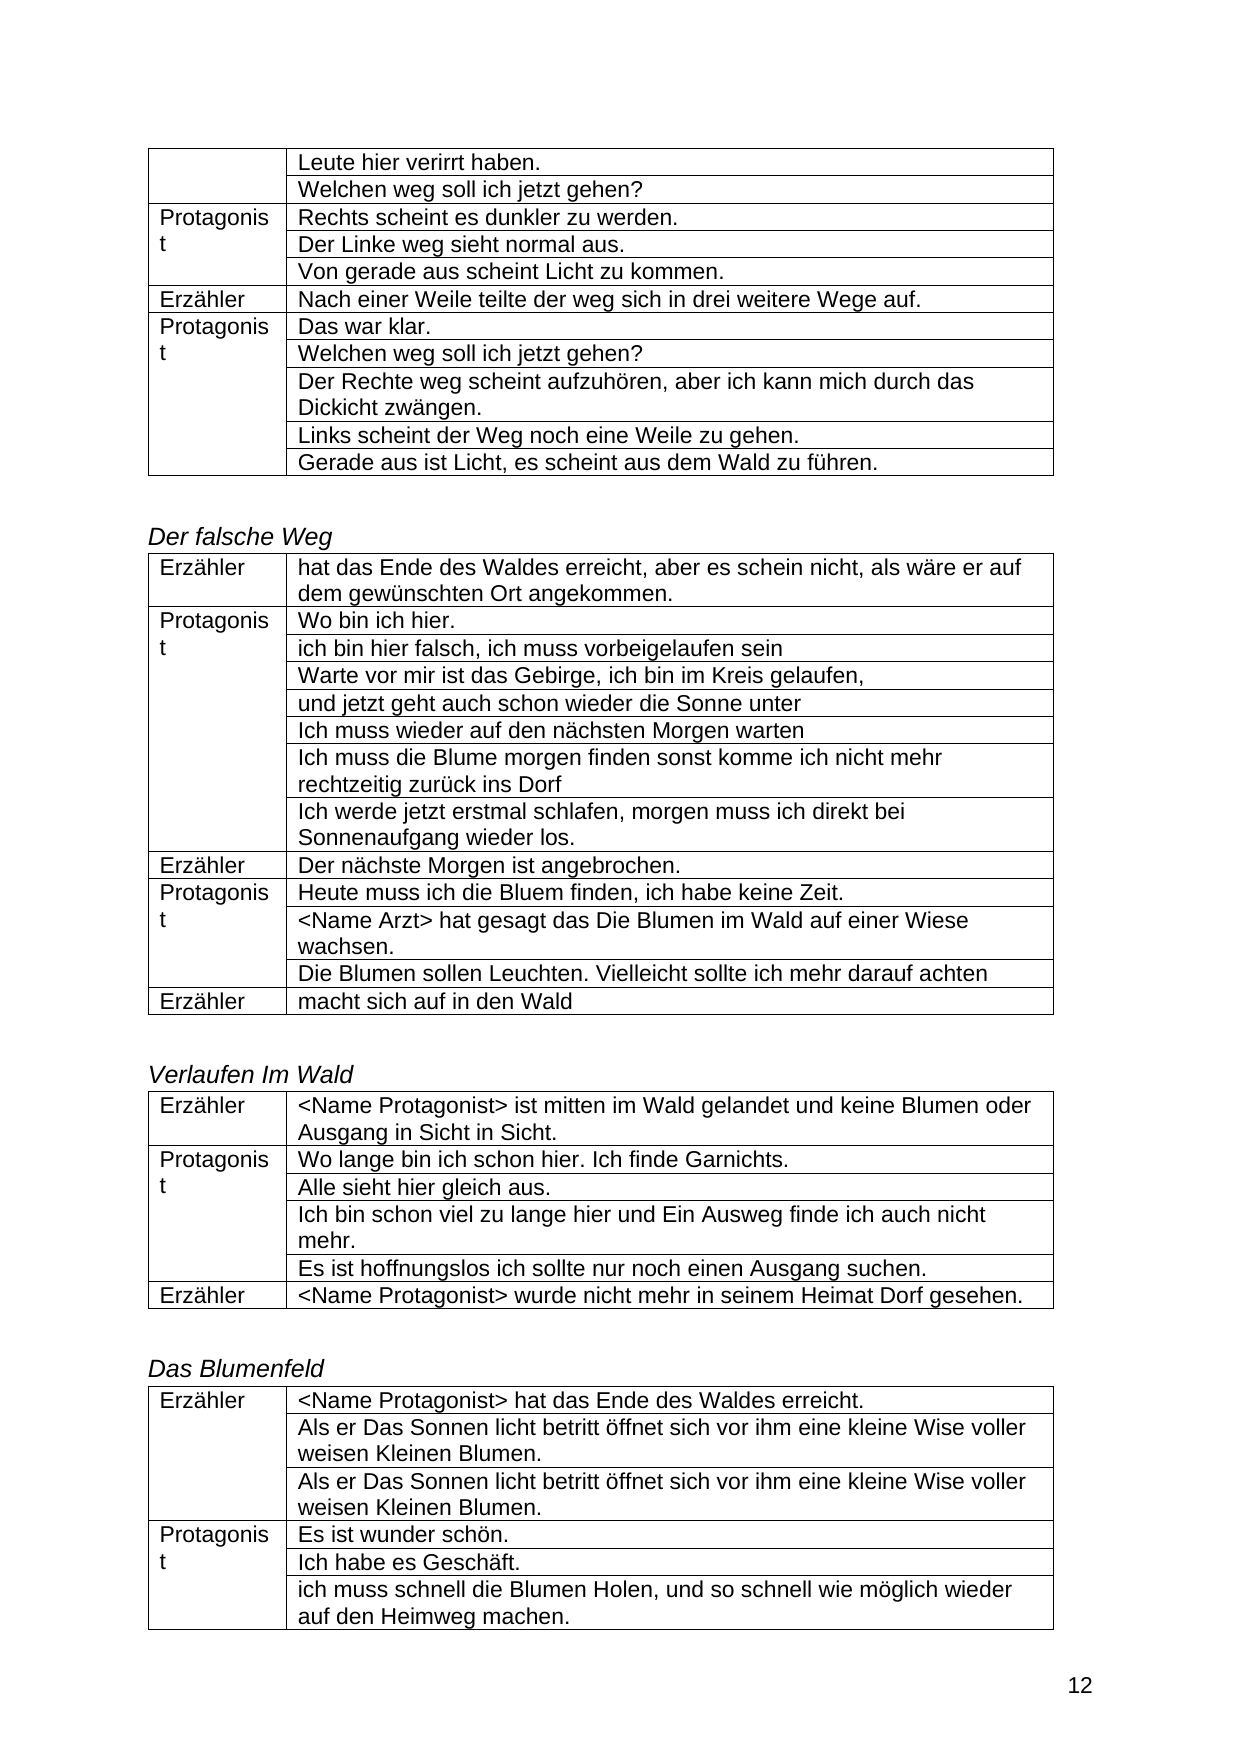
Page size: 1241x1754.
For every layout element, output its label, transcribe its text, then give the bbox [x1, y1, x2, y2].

table_cell Rechts scheint es dunkler zu werden. [287, 204, 1053, 230]
table_header <Name Protagonist> ist mitten im Wald gelandet und keine Blumen oder Ausgang in Sicht in Sicht. [287, 1092, 1053, 1145]
subtitle Der falsche Weg [148, 521, 1093, 550]
table_cell ich muss schnell die Blumen Holen, und so schnell wie möglich wieder auf den Heimweg machen. [287, 1576, 1053, 1629]
table_cell Ich habe es Geschäft. [287, 1549, 1053, 1575]
table_cell Der nächste Morgen ist angebrochen. [287, 852, 1053, 878]
table_cell Als er Das Sonnen licht betritt öffnet sich vor ihm eine kleine Wise voller weisen Kleinen Blumen. [287, 1468, 1053, 1520]
table_cell Protagonist [149, 879, 286, 987]
table_header <Name Protagonist> hat das Ende des Waldes erreicht. [287, 1387, 1053, 1413]
table_cell Protagonist [149, 607, 286, 851]
table_cell Als er Das Sonnen licht betritt öffnet sich vor ihm eine kleine Wise voller weisen Kleinen Blumen. [287, 1414, 1053, 1467]
table_cell Wo lange bin ich schon hier. Ich finde Garnichts. [287, 1146, 1053, 1172]
table_cell Protagonist [149, 1146, 286, 1281]
table_cell Welchen weg soll ich jetzt gehen? [287, 176, 1053, 202]
table_cell Ich werde jetzt erstmal schlafen, morgen muss ich direkt bei Sonnenaufgang wieder los. [287, 798, 1053, 851]
table_cell Protagonist [149, 204, 286, 284]
table_cell Links scheint der Weg noch eine Weile zu gehen. [287, 422, 1053, 448]
table_cell Erzähler [149, 286, 286, 312]
table_cell Warte vor mir ist das Gebirge, ich bin im Kreis gelaufen, [287, 662, 1053, 688]
table_header Erzähler [149, 554, 286, 606]
table_cell Der Linke weg sieht normal aus. [287, 231, 1053, 257]
table_cell Es ist hoffnungslos ich sollte nur noch einen Ausgang suchen. [287, 1255, 1053, 1281]
table_cell Erzähler [149, 852, 286, 878]
table_cell macht sich auf in den Wald [287, 988, 1053, 1014]
table_header hat das Ende des Waldes erreicht, aber es schein nicht, als wäre er auf dem gewünschten Ort angekommen. [287, 554, 1053, 606]
subtitle Verlaufen Im Wald [148, 1060, 1093, 1089]
table_cell Von gerade aus scheint Licht zu kommen. [287, 258, 1053, 284]
table_cell Protagonist [149, 313, 286, 475]
table_cell Ich bin schon viel zu lange hier und Ein Ausweg finde ich auch nicht mehr. [287, 1201, 1053, 1253]
table_cell Heute muss ich die Bluem finden, ich habe keine Zeit. [287, 879, 1053, 906]
table_cell Das war klar. [287, 313, 1053, 339]
table_cell ich bin hier falsch, ich muss vorbeigelaufen sein [287, 635, 1053, 661]
table_cell Nach einer Weile teilte der weg sich in drei weitere Wege auf. [287, 286, 1053, 312]
table_cell Protagonist [149, 1521, 286, 1629]
table_cell Wo bin ich hier. [287, 607, 1053, 634]
subtitle Das Blumenfeld [148, 1354, 1093, 1383]
table_cell Ich muss die Blume morgen finden sonst komme ich nicht mehr rechtzeitig zurück ins Dorf [287, 744, 1053, 797]
table_cell Die Blumen sollen Leuchten. Vielleicht sollte ich mehr darauf achten [287, 960, 1053, 987]
table_cell Erzähler [149, 1282, 286, 1308]
table_cell <Name Arzt> hat gesagt das Die Blumen im Wald auf einer Wiese wachsen. [287, 907, 1053, 959]
table_cell Der Rechte weg scheint aufzuhören, aber ich kann mich durch das Dickicht zwängen. [287, 368, 1053, 421]
table_cell Es ist wunder schön. [287, 1521, 1053, 1548]
table_cell Welchen weg soll ich jetzt gehen? [287, 340, 1053, 367]
table_cell Erzähler [149, 988, 286, 1014]
table_header Erzähler [149, 1387, 286, 1520]
table_cell Ich muss wieder auf den nächsten Morgen warten [287, 717, 1053, 743]
table_cell Gerade aus ist Licht, es scheint aus dem Wald zu führen. [287, 449, 1053, 475]
table_cell <Name Protagonist> wurde nicht mehr in seinem Heimat Dorf gesehen. [287, 1282, 1053, 1308]
table_cell und jetzt geht auch schon wieder die Sonne unter [287, 690, 1053, 716]
table_cell Alle sieht hier gleich aus. [287, 1174, 1053, 1200]
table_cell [287, 149, 1053, 175]
table_header Erzähler [149, 1092, 286, 1145]
